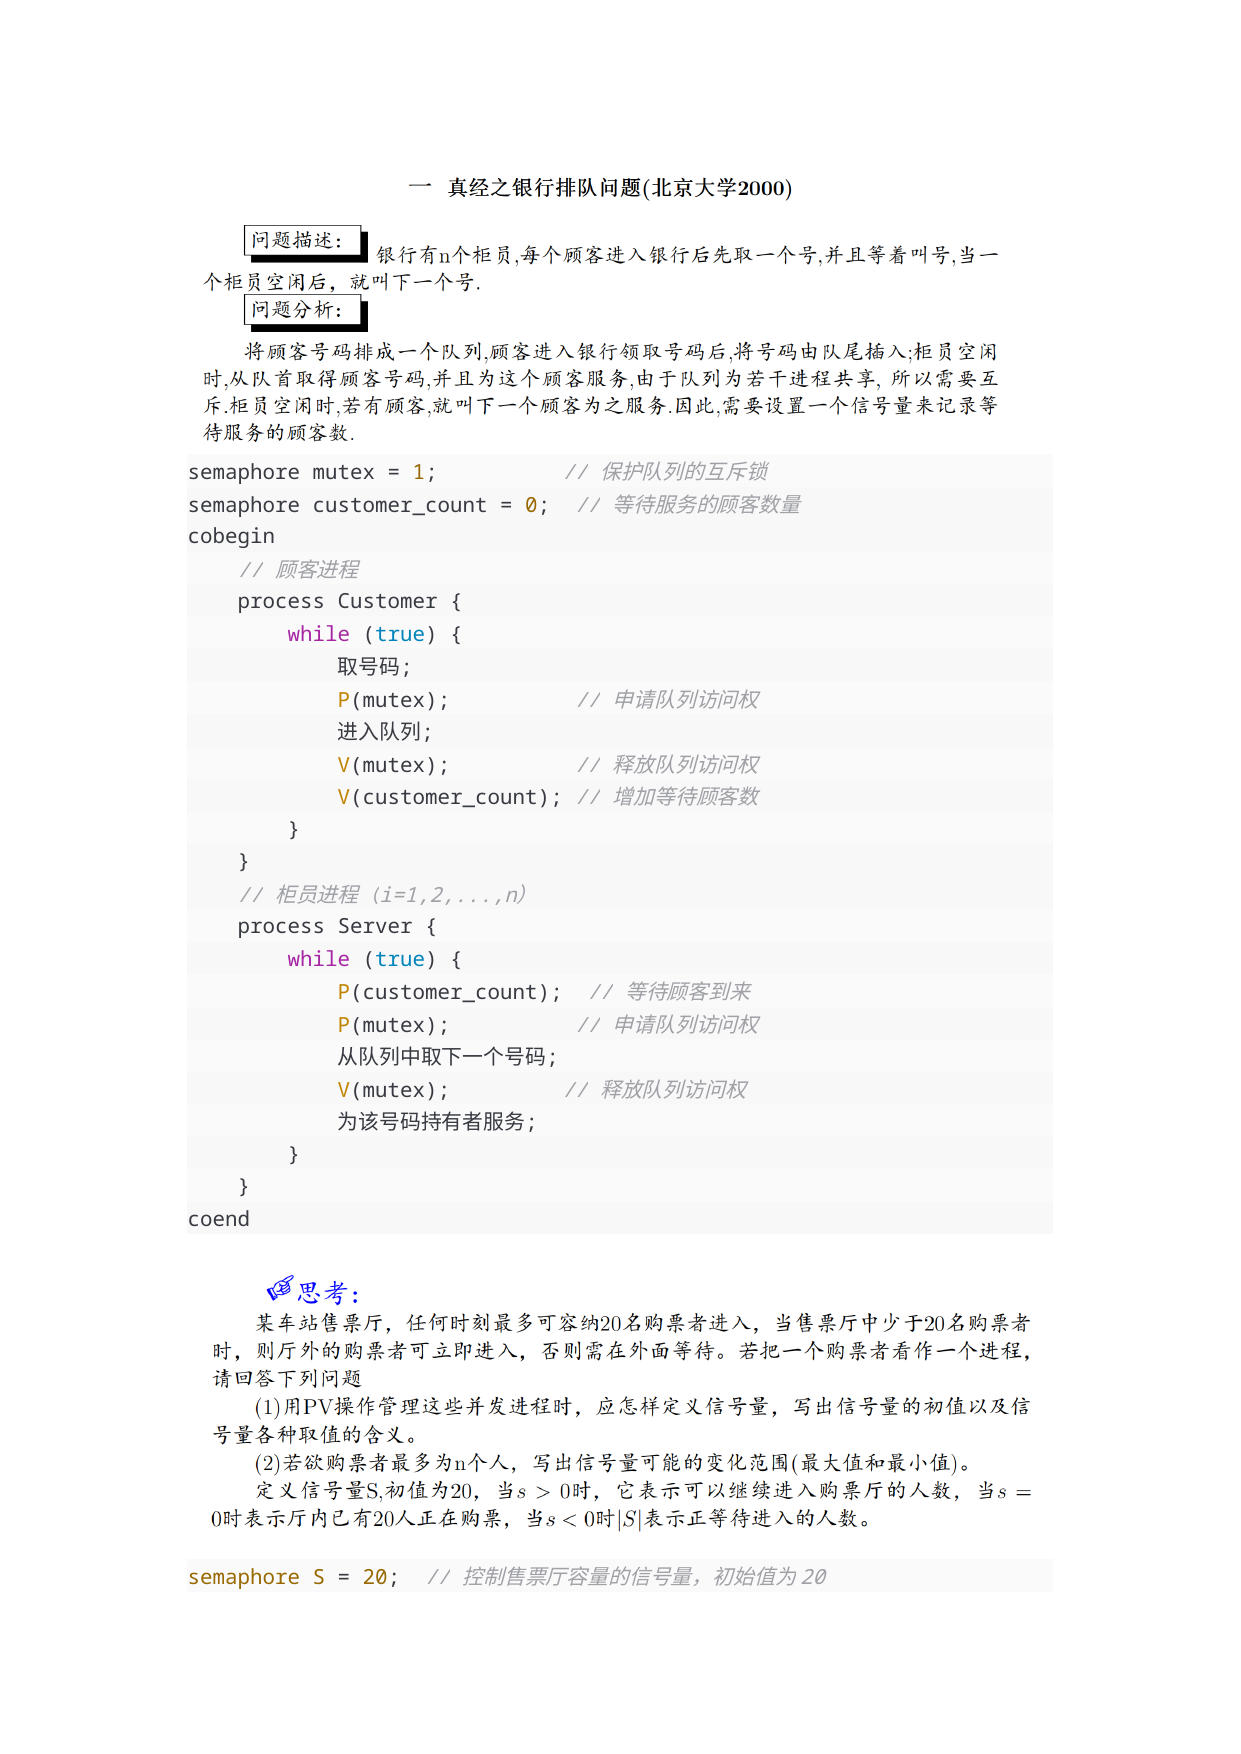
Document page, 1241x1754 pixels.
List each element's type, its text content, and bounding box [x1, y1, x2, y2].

text 从队列中取下一个号码; [187, 1039, 1053, 1072]
text process Customer { [187, 584, 1053, 617]
text semaphore mutex = 1; // 保护队列的互斥锁 [187, 454, 1053, 487]
text coend [187, 1202, 1053, 1234]
text process Server { [187, 909, 1053, 942]
text // 顾客进程 [187, 552, 1053, 584]
text while (true) { [187, 942, 1053, 974]
text 进入队列; [187, 714, 1053, 747]
text V(mutex); // 释放队列访问权 [187, 747, 1053, 779]
text while (true) { [187, 617, 1053, 649]
text V(mutex); // 释放队列访问权 [187, 1072, 1053, 1104]
text } [187, 1137, 1053, 1169]
picture [187, 1267, 1053, 1536]
text } [187, 812, 1053, 844]
text cobegin [187, 519, 1053, 552]
text 为该号码持有者服务; [187, 1104, 1053, 1137]
text } [187, 844, 1053, 877]
text semaphore customer_count = 0; // 等待服务的顾客数量 [187, 487, 1053, 519]
text // 柜员进程（i=1,2,...,n） [187, 877, 1053, 909]
text 取号码; [187, 649, 1053, 682]
text semaphore S = 20; // 控制售票厅容量的信号量，初始值为20 [187, 1559, 1053, 1592]
text } [187, 1169, 1053, 1202]
text P(customer_count); // 等待顾客到来 [187, 974, 1053, 1007]
text V(customer_count); // 增加等待顾客数 [187, 779, 1053, 812]
text P(mutex); // 申请队列访问权 [187, 1007, 1053, 1039]
picture [187, 162, 1053, 453]
text P(mutex); // 申请队列访问权 [187, 682, 1053, 714]
